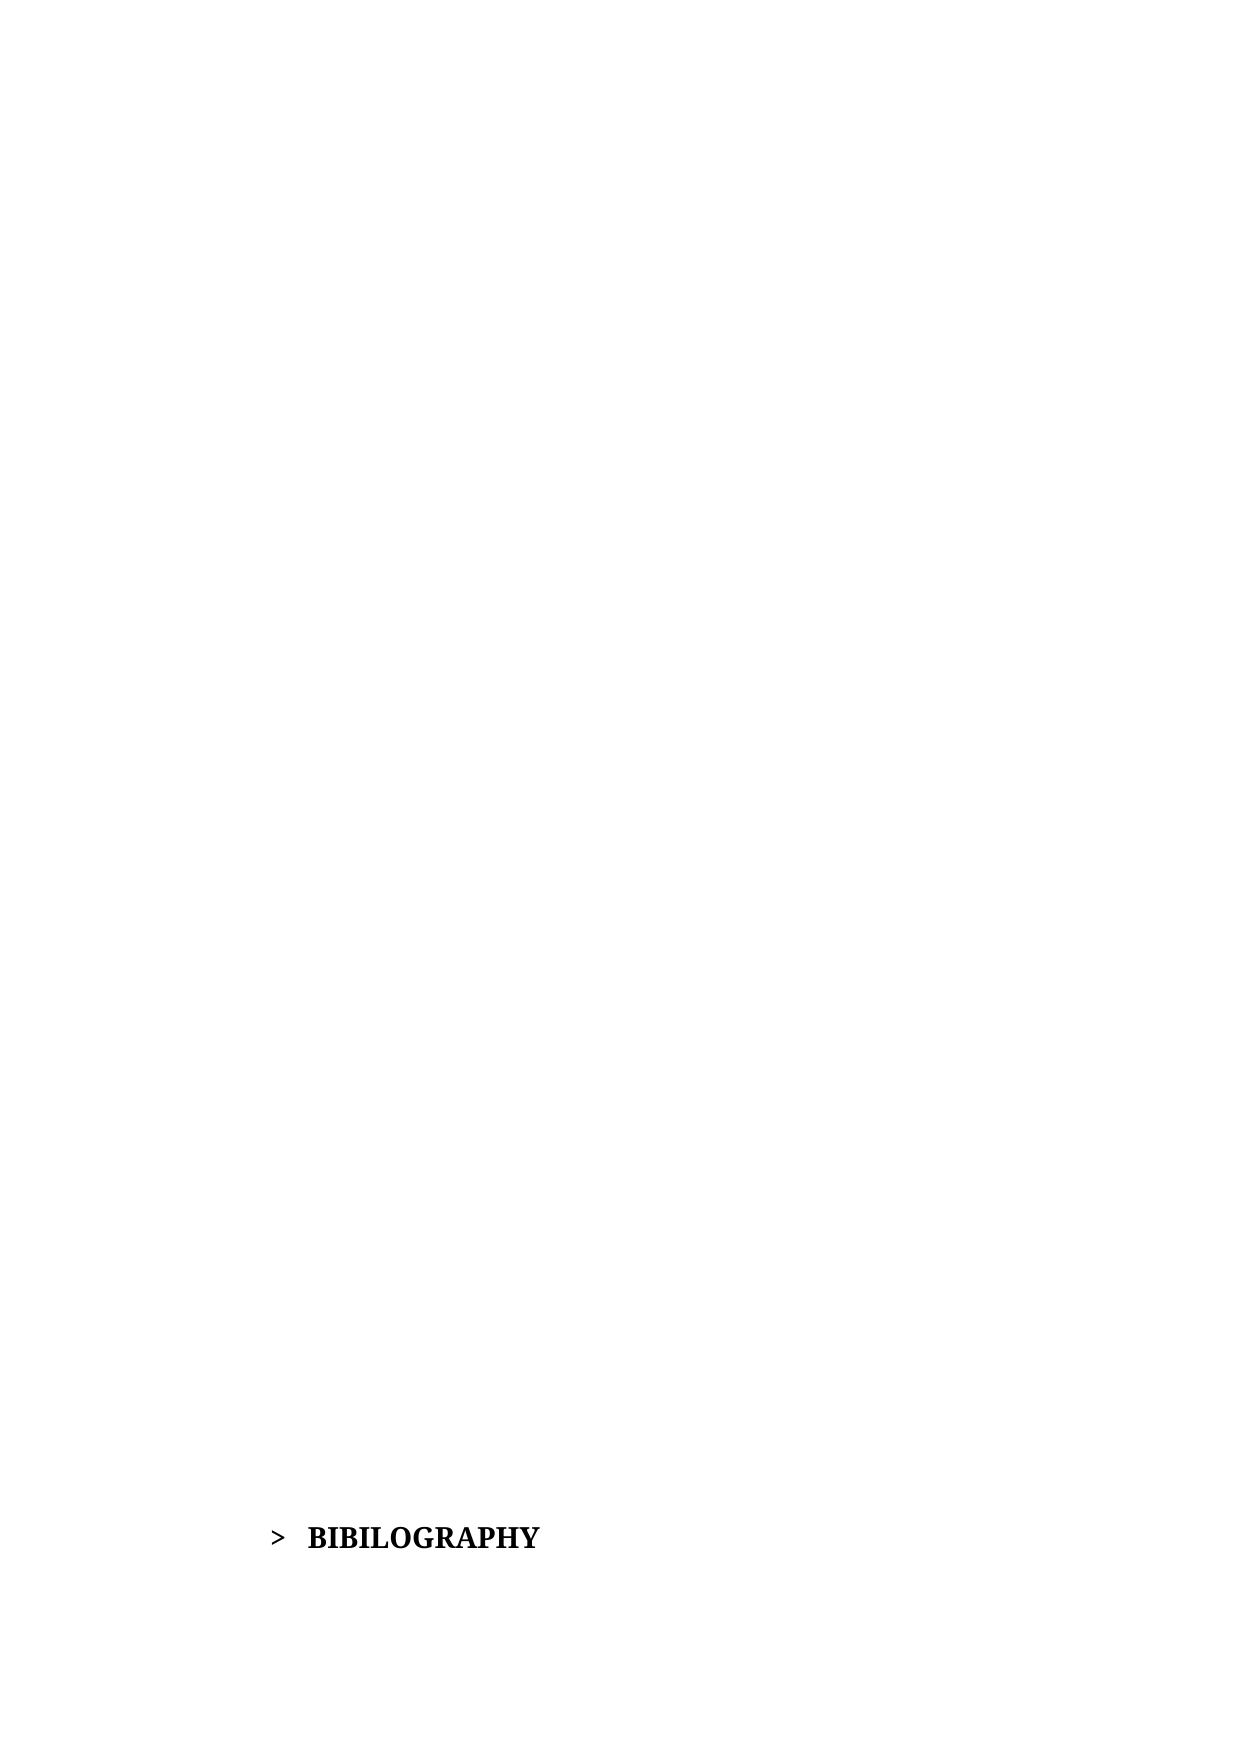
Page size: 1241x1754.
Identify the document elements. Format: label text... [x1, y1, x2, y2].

list BIBILOGRAPHY [270, 1517, 1120, 1557]
